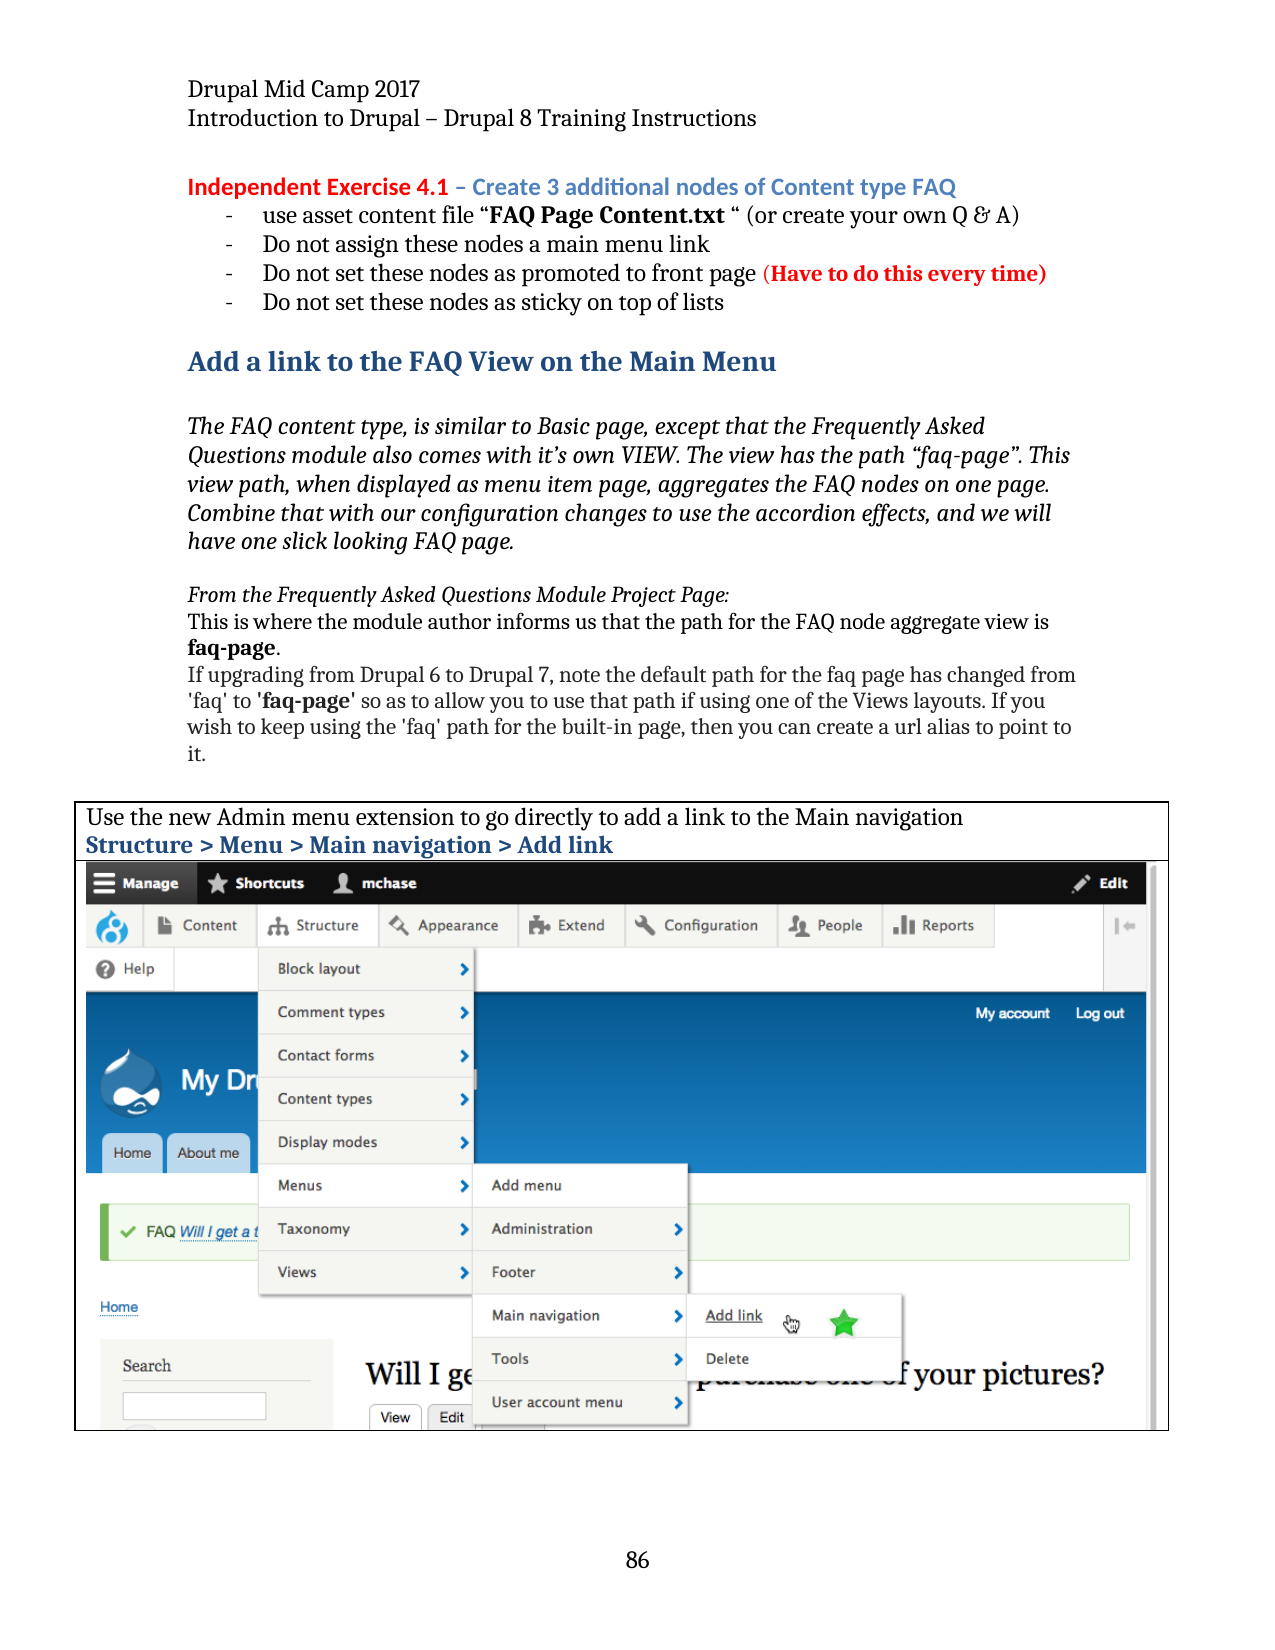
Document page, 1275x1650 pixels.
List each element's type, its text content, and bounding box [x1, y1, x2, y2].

list use asset content file “FAQ Page Content.txt “ (or create your own Q & A) [225, 201, 1087, 230]
table_header Use the new Admin menu extension to go directly to add a link to the Main navigation Structure > Menu > Main navigation > Add link [76, 803, 1168, 860]
list Do not set these nodes as sticky on top of lists [225, 288, 1087, 316]
text The FAQ content type, is similar to Basic page, except that the Frequently Asked Questions module also comes with it’s own VIEW. The view has the path “faq-page”. This view path, when displayed as menu item page, aggregates the FAQ nodes on one page. Combine that with our configuration changes to use the accordion effects, and we will have one slick looking FAQ page. [187, 412, 1087, 556]
text Add a link to the FAQ View on the Main Menu [187, 345, 1087, 379]
list Do not assign these nodes a main menu link [225, 230, 1087, 259]
table_cell [76, 861, 86, 1430]
text From the Frequently Asked Questions Module Project Page: This is where the module author informs us that the path for the FAQ node aggregate view is faq-page. If upgrading from Drupal 6 to Drupal 7, note the default path for the faq page has changed from 'faq' to 'faq-page' so as to allow you to use that path if using one of the Views layouts. If you wish to keep using the 'faq' path for the built-in page, then you can create a url alias to point to it. [187, 582, 1087, 767]
list Do not set these nodes as promoted to front page (Have to do this every time) [225, 259, 1087, 288]
subtitle Independent Exercise 4.1 – Create 3 additional nodes of Content type FAQ [187, 171, 1087, 201]
table_cell [1157, 861, 1168, 1430]
picture [86, 861, 1157, 1430]
